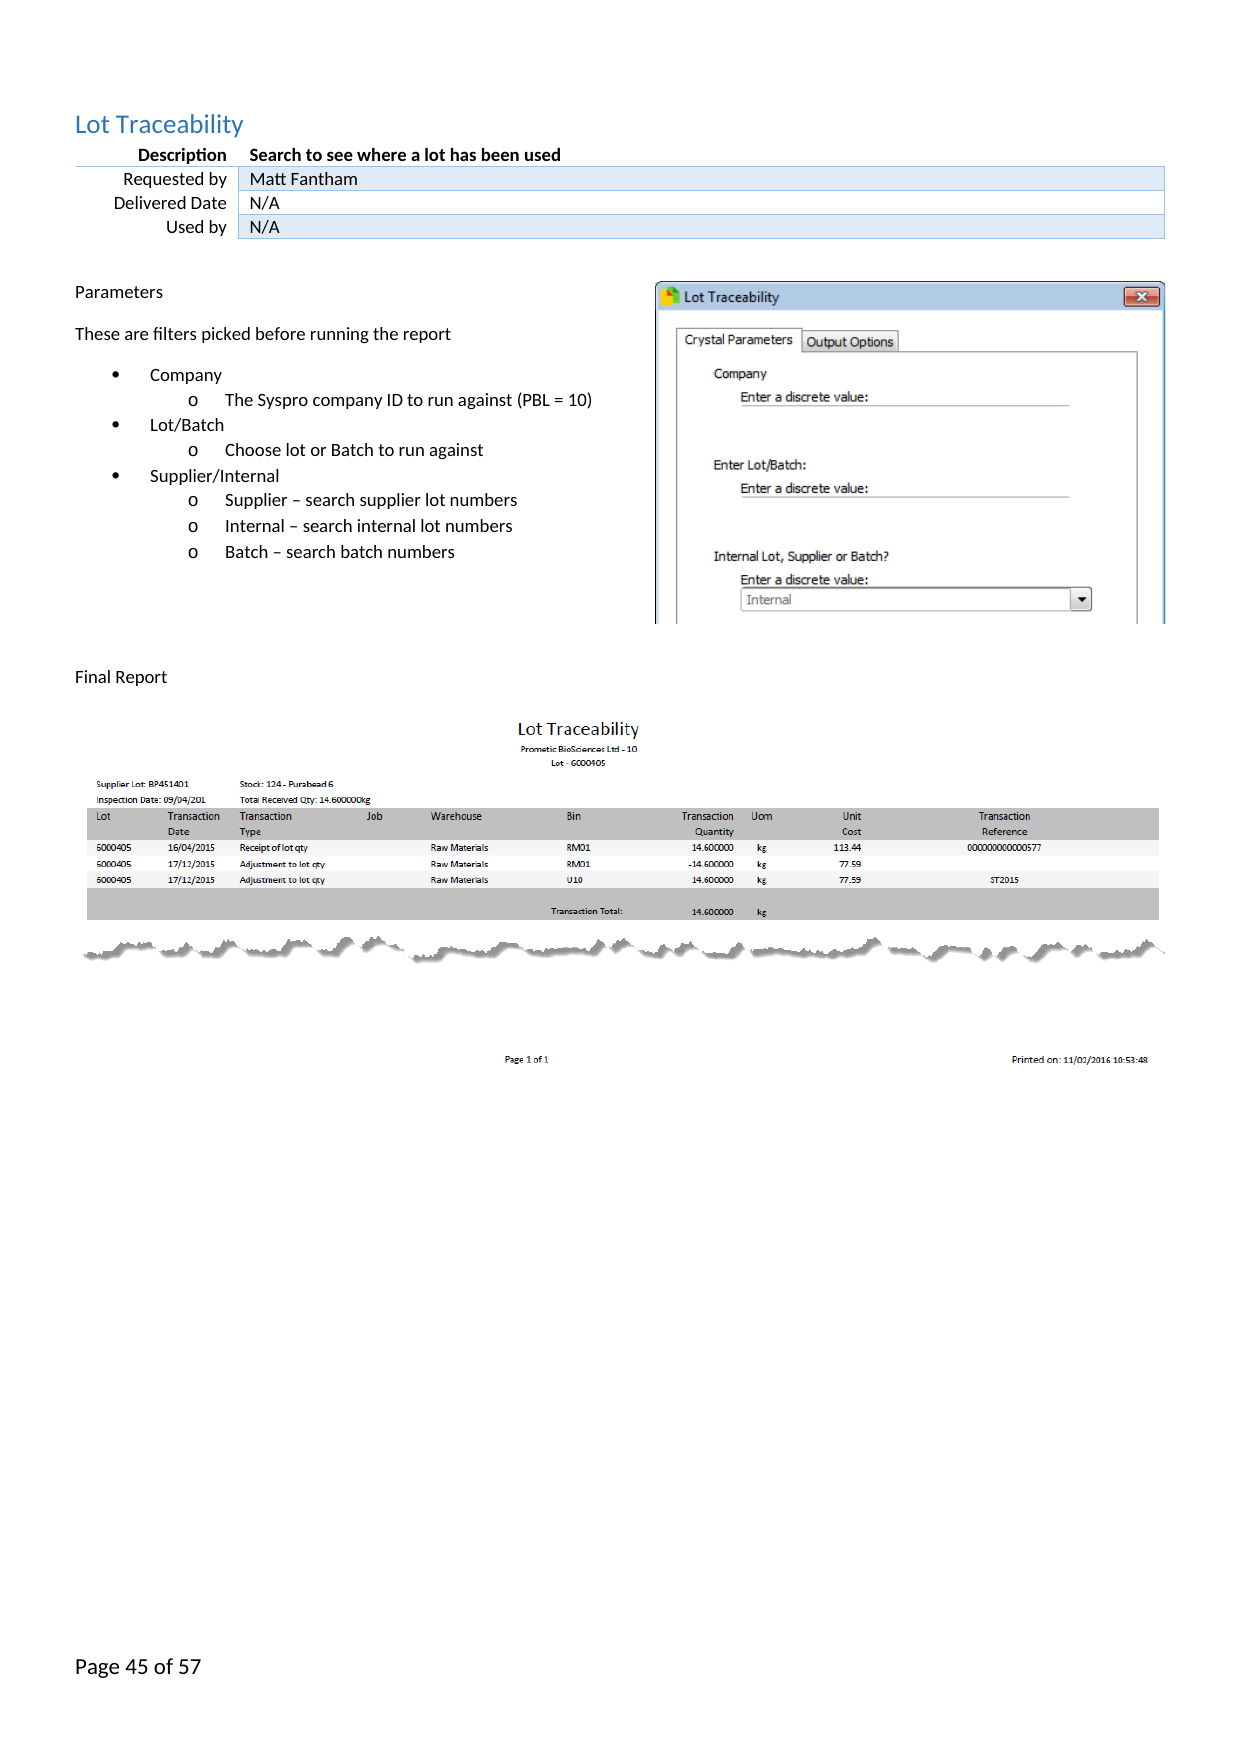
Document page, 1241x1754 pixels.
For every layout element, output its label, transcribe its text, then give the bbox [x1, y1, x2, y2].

table_cell Delivered Date [76, 190, 238, 214]
list The Syspro company ID to run against (PBL = 10) [187, 388, 655, 412]
text These are filters picked before running the report [75, 322, 655, 345]
list Batch – search batch numbers [187, 540, 655, 564]
subtitle Lot Traceability [75, 108, 1165, 141]
list Company [112, 363, 655, 386]
list Lot/Batch [112, 413, 655, 436]
list Supplier – search supplier lot numbers [187, 489, 655, 512]
picture [75, 706, 1166, 1074]
list Choose lot or Batch to run against [187, 438, 655, 462]
table_cell N/A [239, 215, 1164, 238]
table_cell Requested by [76, 167, 238, 190]
table_cell N/A [239, 191, 1164, 214]
table_cell Used by [76, 214, 238, 238]
table_header Search to see where a lot has been used [238, 143, 1165, 166]
list Supplier/Internal [112, 464, 655, 487]
table_cell Matt Fantham [239, 167, 1164, 190]
text Final Report [75, 665, 1165, 688]
text Parameters [75, 280, 1165, 303]
list Internal – search internal lot numbers [187, 514, 655, 538]
picture [655, 281, 1166, 624]
table_header Description [76, 143, 238, 166]
